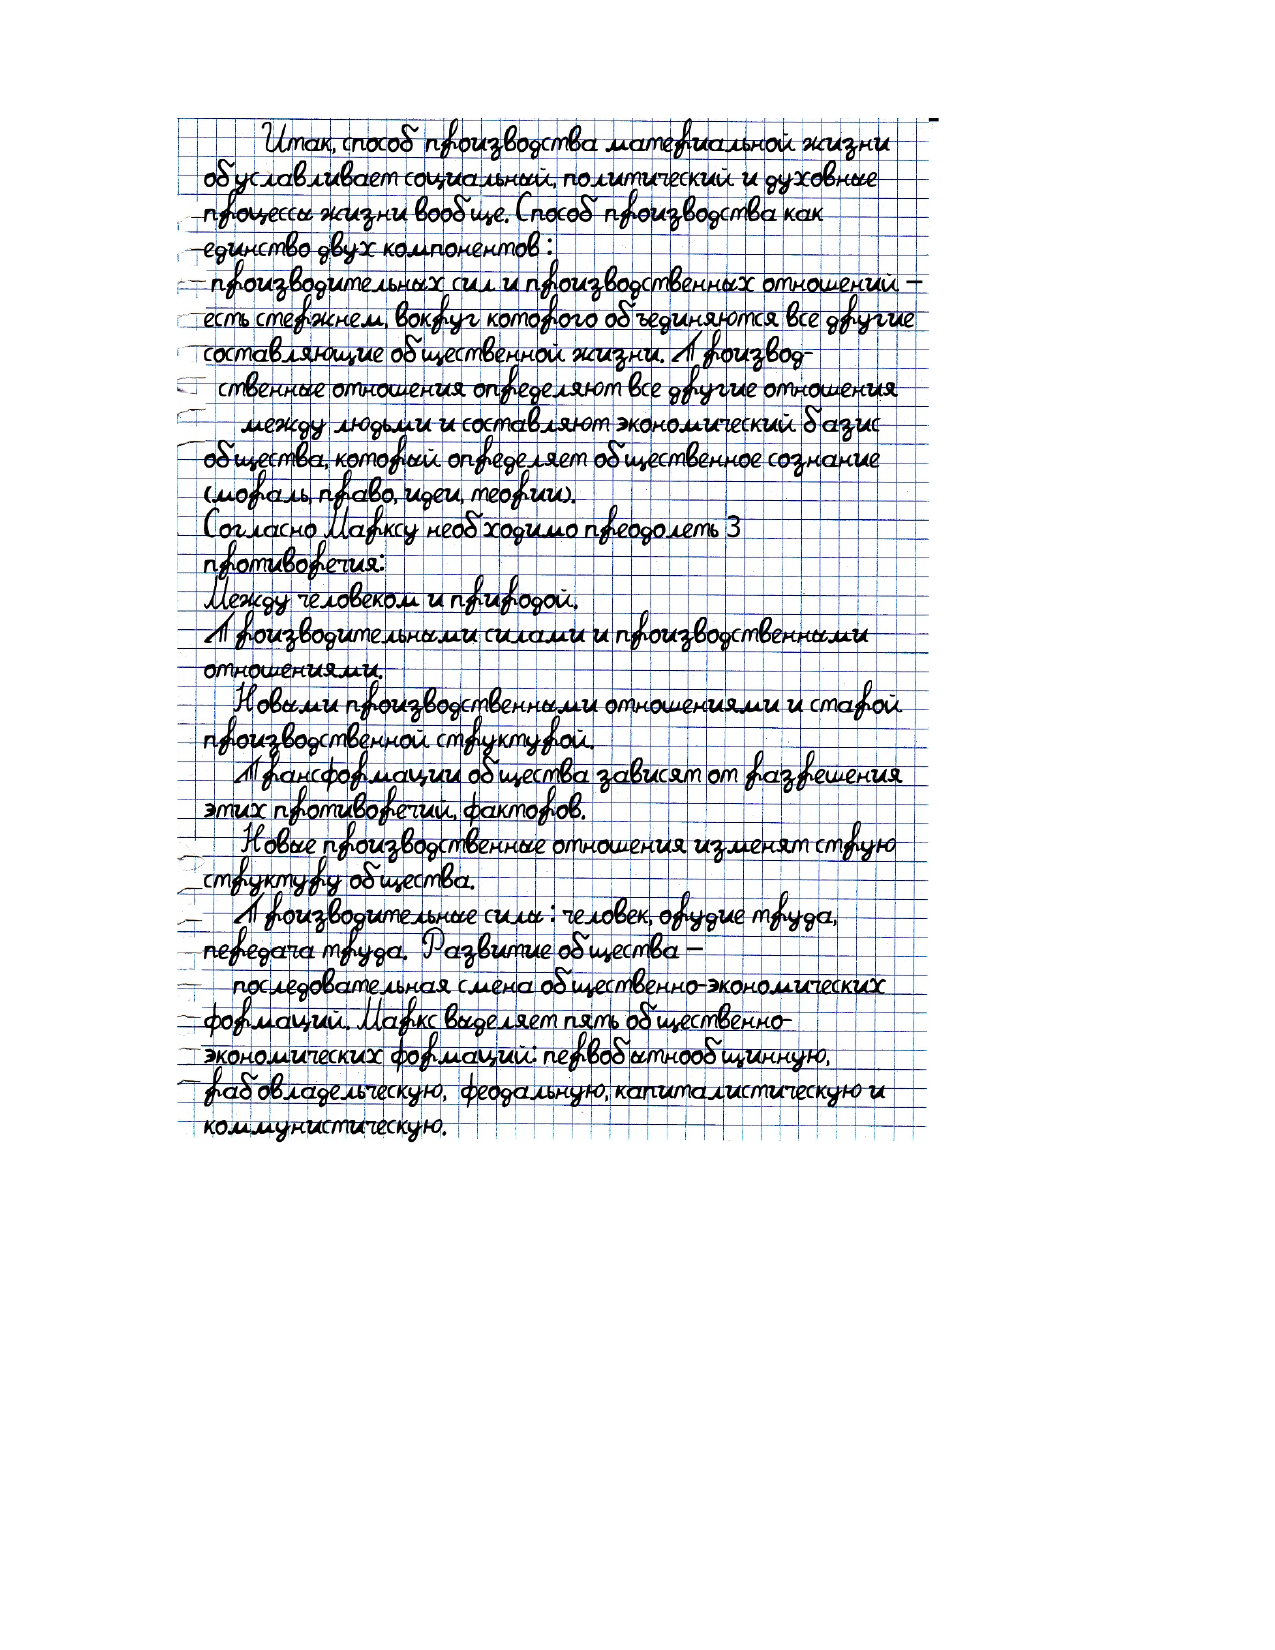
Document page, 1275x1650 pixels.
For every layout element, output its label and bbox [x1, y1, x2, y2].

picture [177, 118, 939, 1143]
